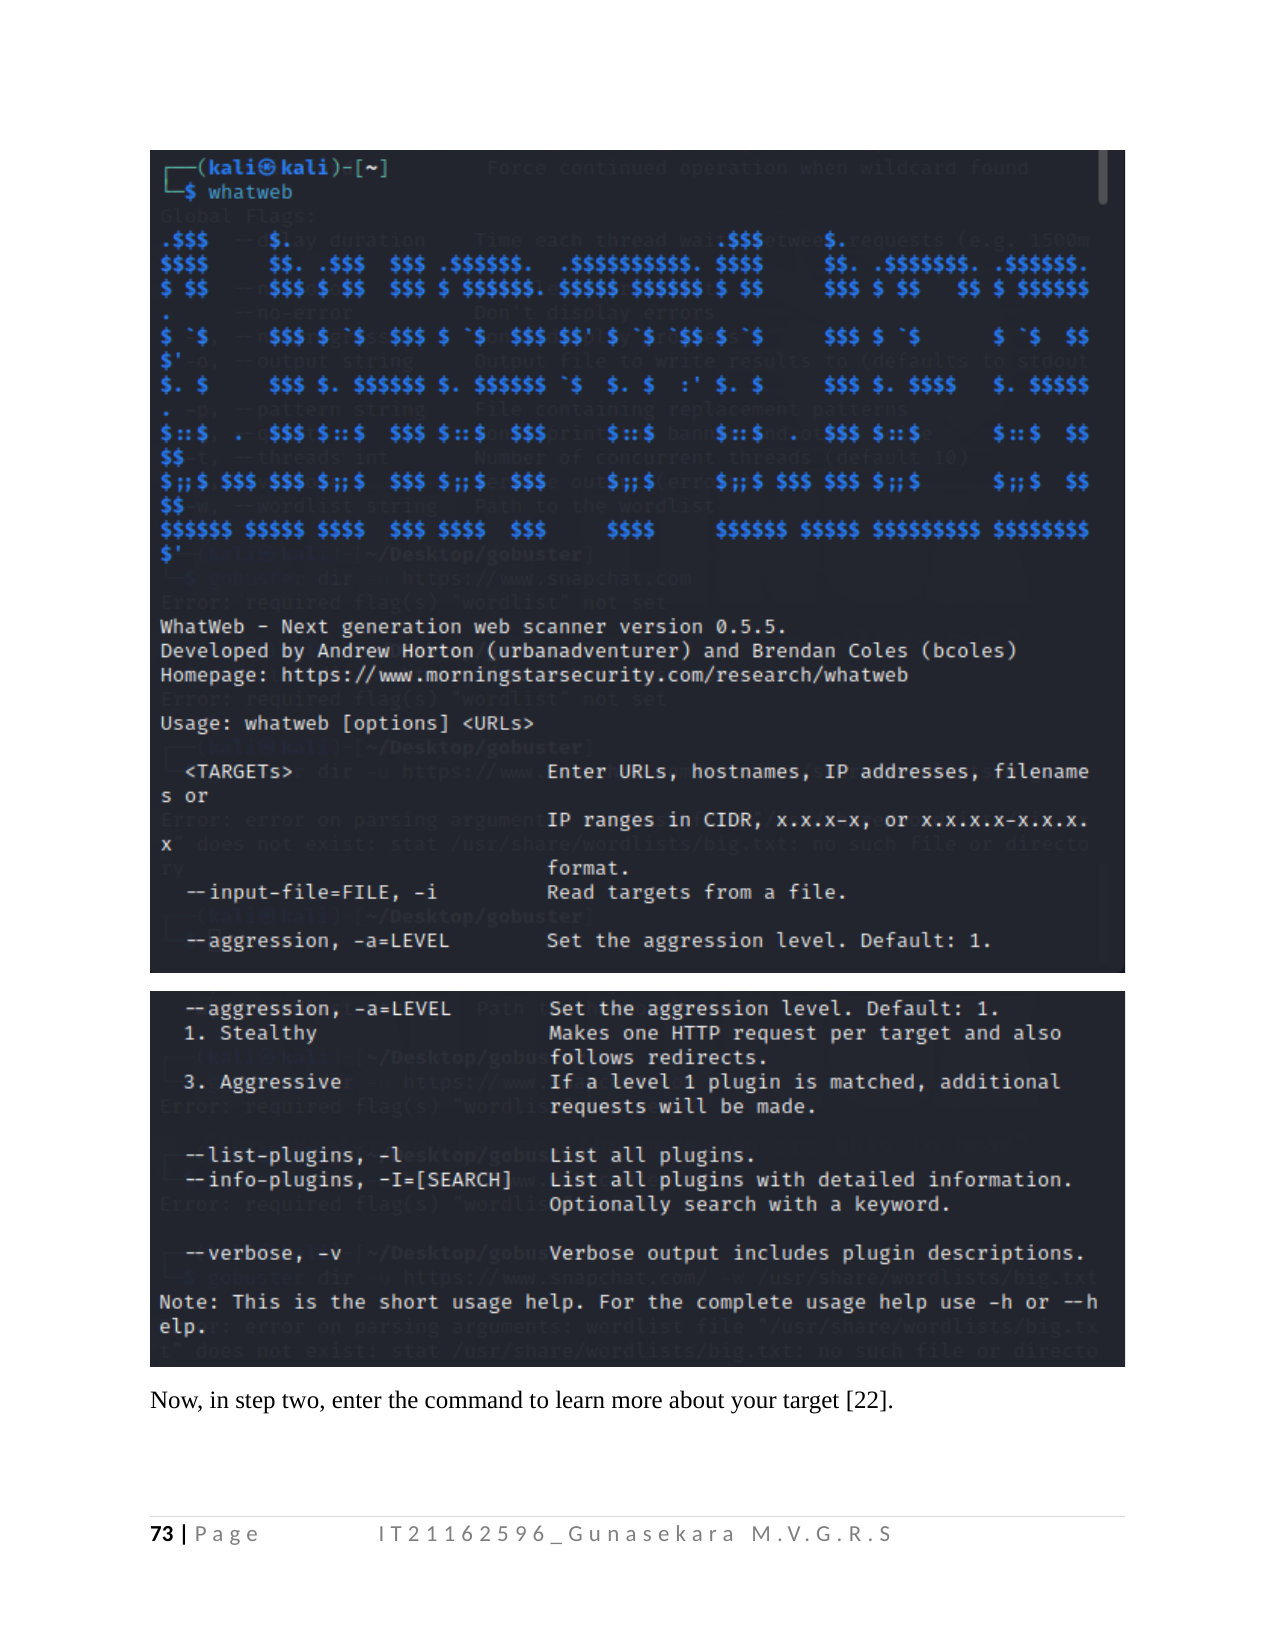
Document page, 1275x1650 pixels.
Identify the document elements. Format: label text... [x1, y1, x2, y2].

text Now, in step two, enter the command to learn more about your target. [150, 1385, 1125, 1414]
picture [150, 150, 1125, 973]
picture [150, 991, 1125, 1367]
